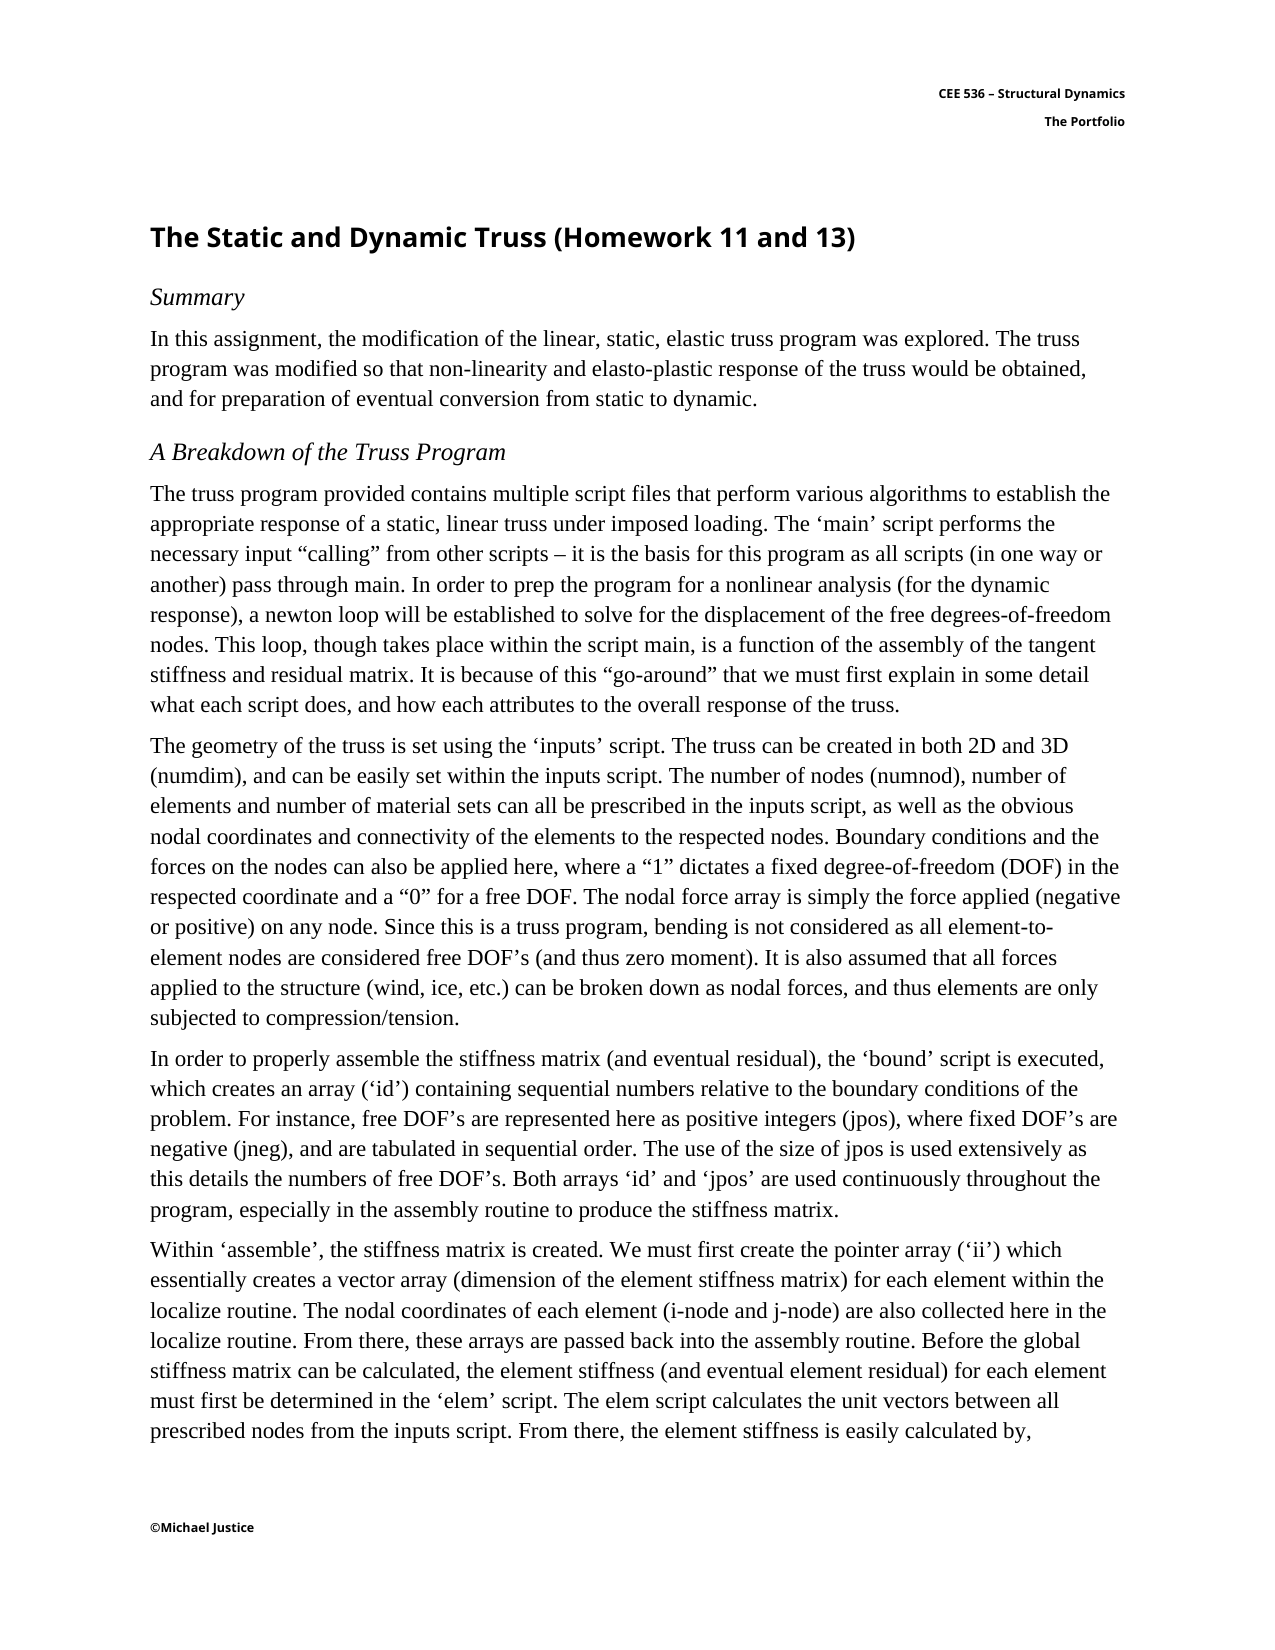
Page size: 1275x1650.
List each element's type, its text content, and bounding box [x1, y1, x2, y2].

subtitle A Breakdown of the Truss Program [150, 437, 1125, 465]
text In order to properly assemble the stiffness matrix (and eventual residual), the ‘bound’ script is executed, which creates an array (‘id’) containing sequential numbers relative to the boundary conditions of the problem. For instance, free DOF’s are represented here as positive integers (jpos), where fixed DOF’s are negative (jneg), and are tabulated in sequential order. The use of the size of jpos is used extensively as this details the numbers of free DOF’s. Both arrays ‘id’ and ‘jpos’ are used continuously throughout the program, especially in the assembly routine to produce the stiffness matrix. [150, 1044, 1125, 1222]
subtitle Summary [150, 282, 1125, 310]
text In this assignment, the modification of the linear, static, elastic truss program was explored. The truss program was modified so that non-linearity and elasto-plastic response of the truss would be obtained, and for preparation of eventual conversion from static to dynamic. [150, 325, 1125, 412]
text Within ‘assemble’, the stiffness matrix is created. We must first create the pointer array (‘ii’) which essentially creates a vector array (dimension of the element stiffness matrix) for each element within the localize routine. The nodal coordinates of each element (i-node and j-node) are also collected here in the localize routine. From there, these arrays are passed back into the assembly routine. Before the global stiffness matrix can be calculated, the element stiffness (and eventual element residual) for each element must first be determined in the ‘elem’ script. The elem script calculates the unit vectors between all prescribed nodes from the inputs script. From there, the element stiffness is easily calculated by, [150, 1236, 1125, 1444]
text The geometry of the truss is set using the ‘inputs’ script. The truss can be created in both 2D and 3D (numdim), and can be easily set within the inputs script. The number of nodes (numnod), number of elements and number of material sets can all be prescribed in the inputs script, as well as the obvious nodal coordinates and connectivity of the elements to the respected nodes. Boundary conditions and the forces on the nodes can also be applied here, where a “1” dictates a fixed degree-of-freedom (DOF) in the respected coordinate and a “0” for a free DOF. The nodal force array is simply the force applied (negative or positive) on any node. Since this is a truss program, bending is not considered as all element-to-element nodes are considered free DOF’s (and thus zero moment). It is also assumed that all forces applied to the structure (wind, ice, etc.) can be broken down as nodal forces, and thus elements are only subjected to compression/tension. [150, 732, 1125, 1030]
subtitle The Static and Dynamic Truss (Homework 11 and 13) [150, 218, 1125, 255]
text The truss program provided contains multiple script files that perform various algorithms to establish the appropriate response of a static, linear truss under imposed loading. The ‘main’ script performs the necessary input “calling” from other scripts – it is the basis for this program as all scripts (in one way or another) pass through main. In order to prep the program for a nonlinear analysis (for the dynamic response), a newton loop will be established to solve for the displacement of the free degrees-of-freedom nodes. This loop, though takes place within the script main, is a function of the assembly of the tangent stiffness and residual matrix. It is because of this “go-around” that we must first explain in some detail what each script does, and how each attributes to the overall response of the truss. [150, 480, 1125, 718]
